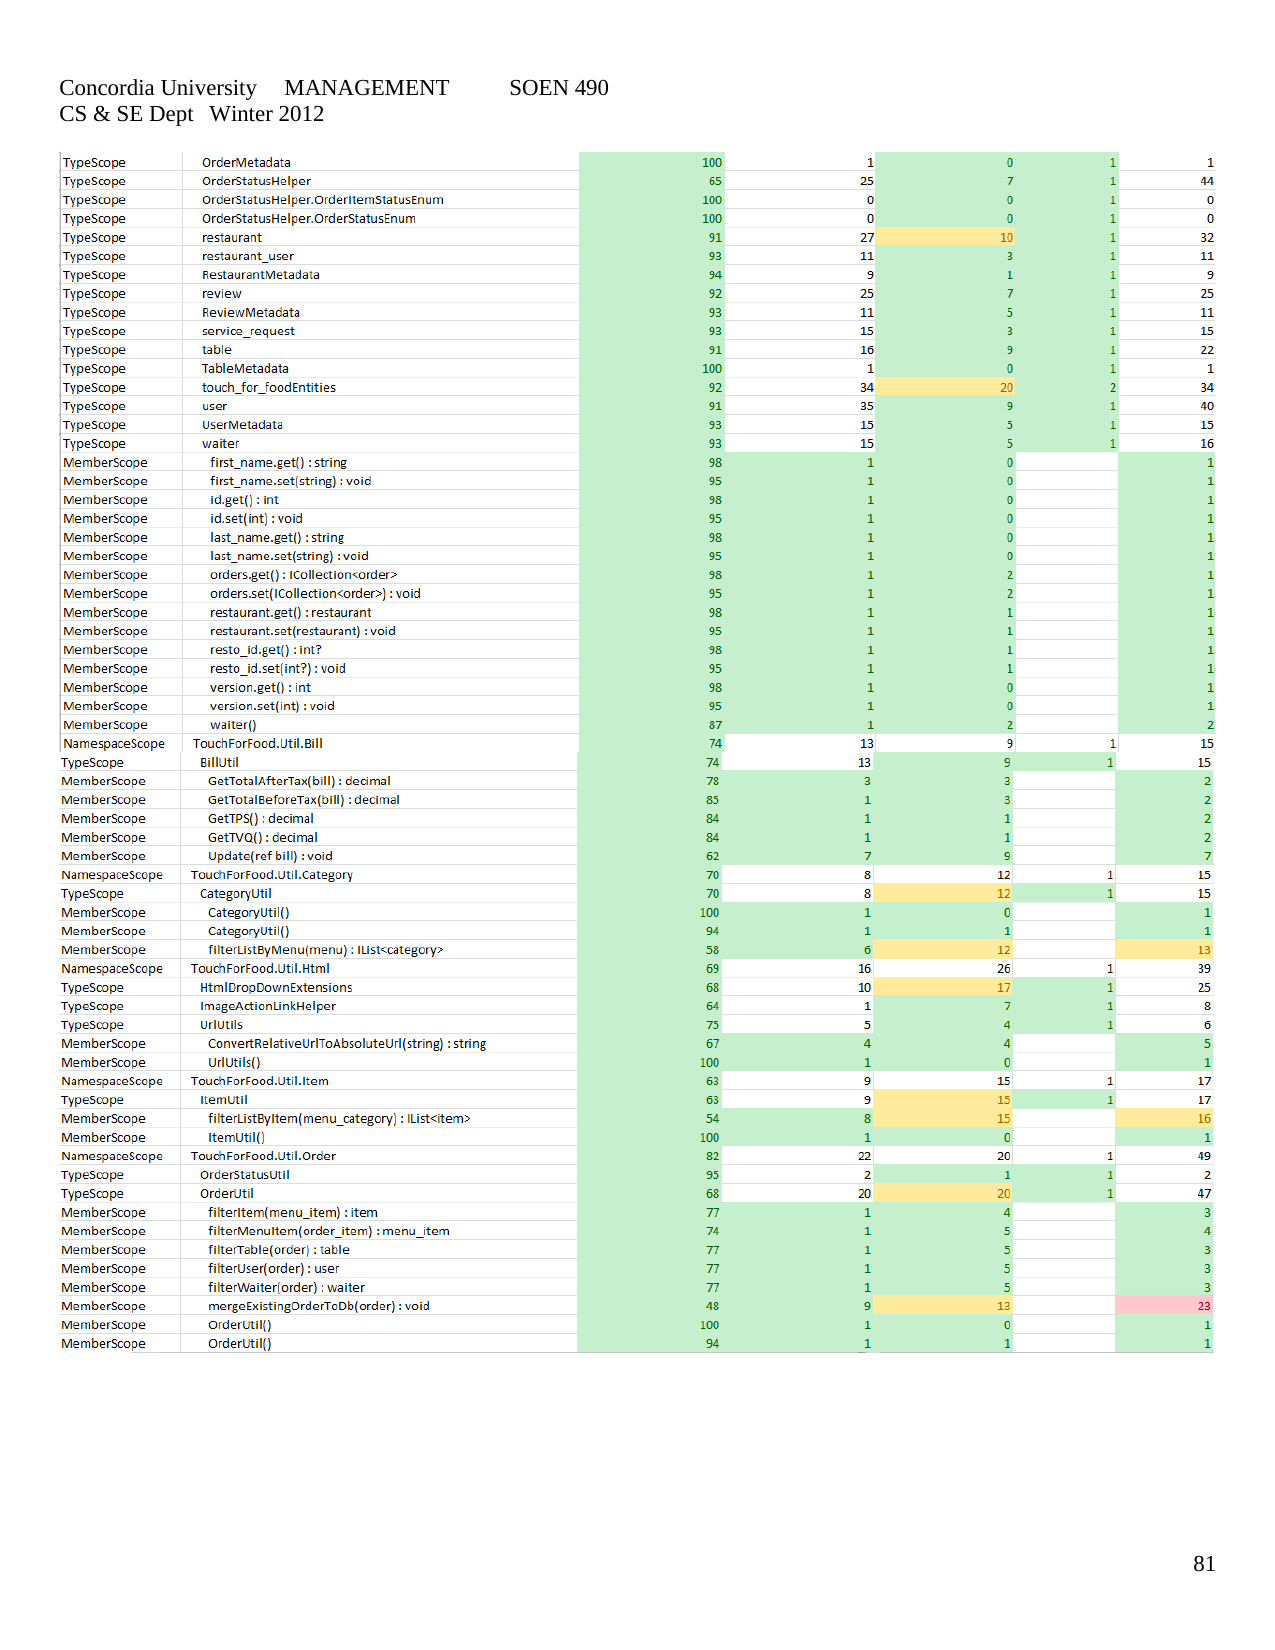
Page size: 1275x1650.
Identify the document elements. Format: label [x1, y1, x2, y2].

picture [59, 152, 1216, 1353]
